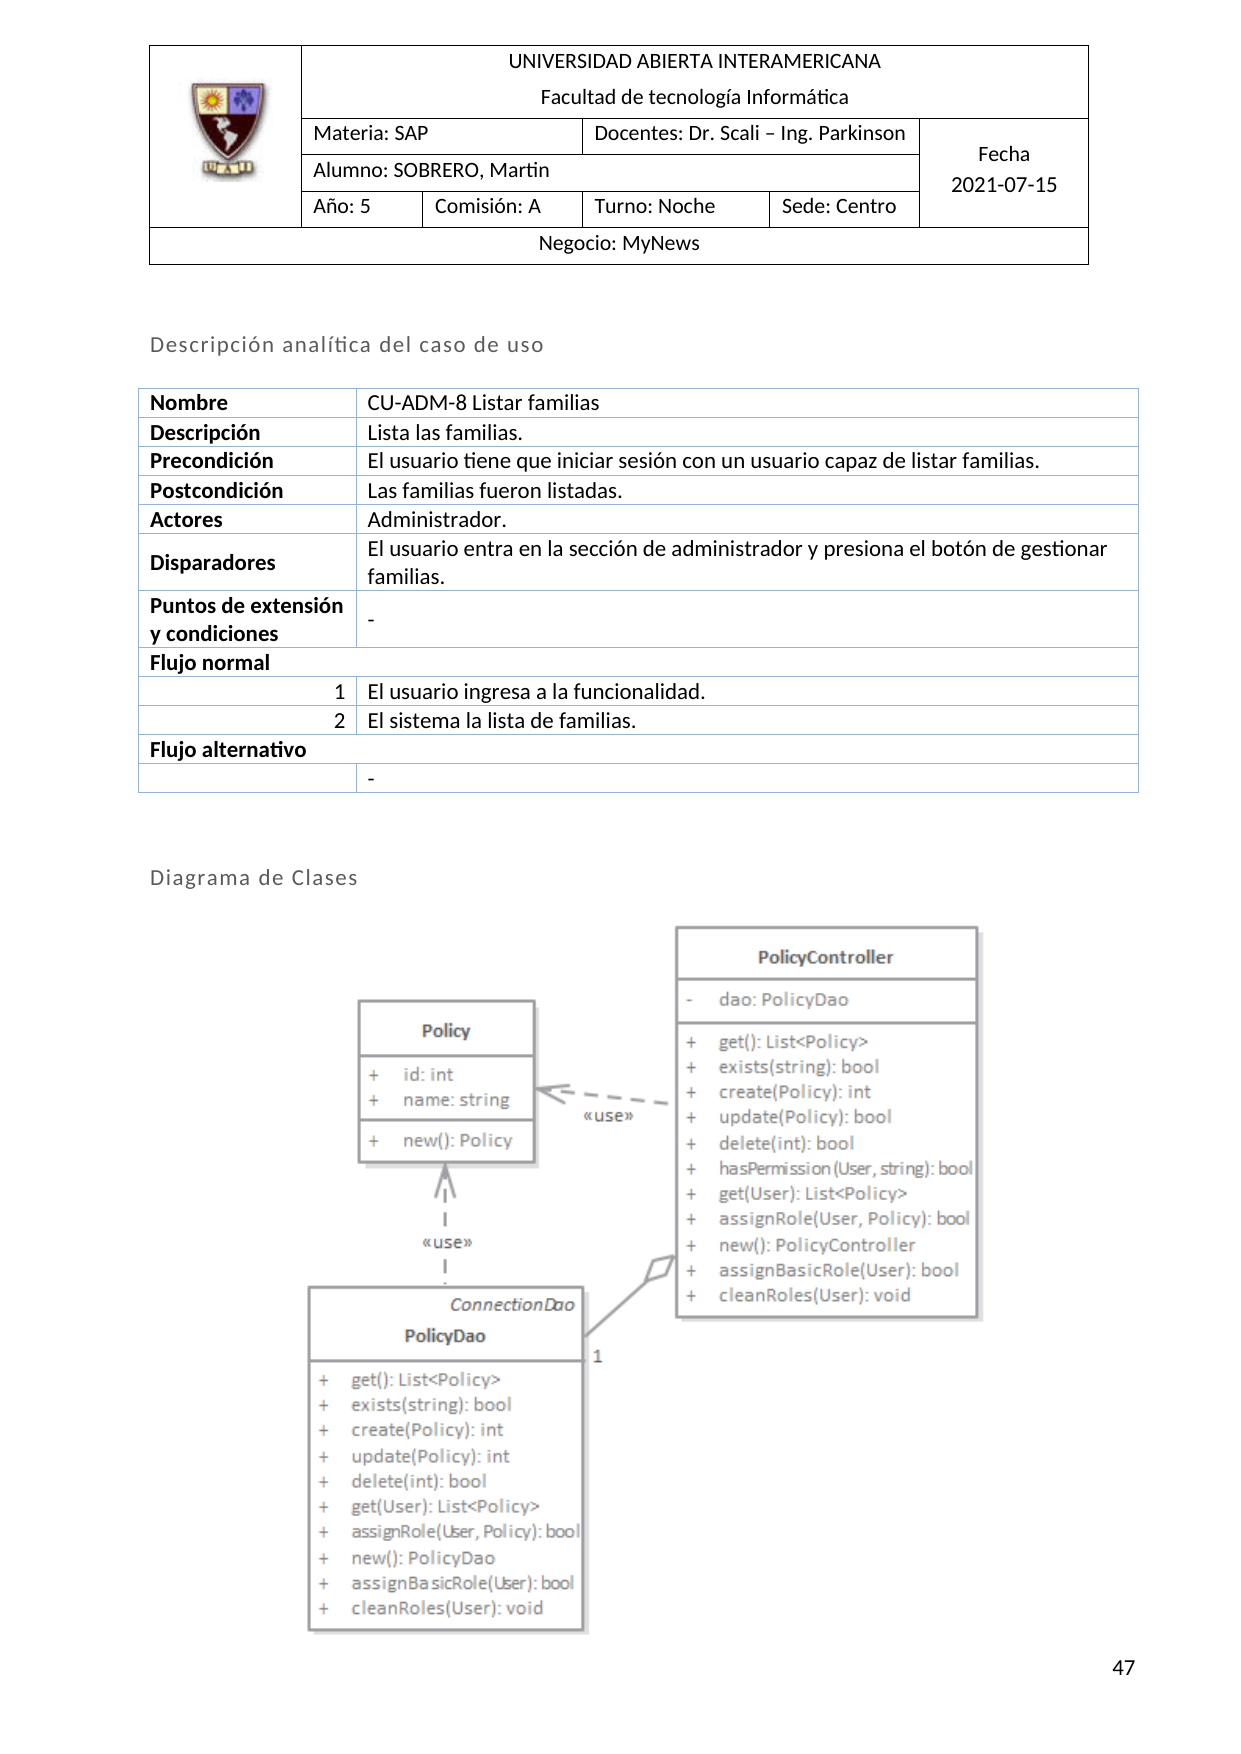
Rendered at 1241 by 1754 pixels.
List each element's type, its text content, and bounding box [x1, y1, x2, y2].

table_cell El usuario ingresa a la funcionalidad. [357, 677, 1138, 705]
table_cell 1 [139, 677, 356, 705]
table_cell Precondición [139, 447, 356, 475]
picture [300, 920, 985, 1638]
subtitle Descripción analítica del caso de uso [150, 330, 1135, 358]
table_cell Postcondición [139, 476, 356, 504]
table_cell El usuario entra en la sección de administrador y presiona el botón de gestionar familias. [357, 534, 1138, 590]
table_cell Actores [139, 505, 356, 533]
table_cell [139, 764, 356, 792]
table_cell El sistema la lista de familias. [357, 706, 1138, 734]
table_cell Puntos de extensión y condiciones [139, 591, 356, 647]
picture [177, 74, 278, 187]
subtitle Diagrama de Clases [150, 863, 1135, 891]
table_cell 2 [139, 706, 356, 734]
table_cell Flujo normal [139, 648, 1138, 676]
table_header Nombre [139, 389, 356, 417]
table_cell Disparadores [139, 534, 356, 590]
table_cell - [357, 591, 1138, 647]
table_cell Las familias fueron listadas. [357, 476, 1138, 504]
table_cell - [357, 764, 1138, 792]
table_header CU-ADM-8 Listar familias [357, 389, 1138, 417]
table_cell Flujo alternativo [139, 735, 1138, 763]
table_cell Descripción [139, 418, 356, 446]
table_cell Lista las familias. [357, 418, 1138, 446]
table_cell Administrador. [357, 505, 1138, 533]
table_cell El usuario tiene que iniciar sesión con un usuario capaz de listar familias. [357, 447, 1138, 475]
